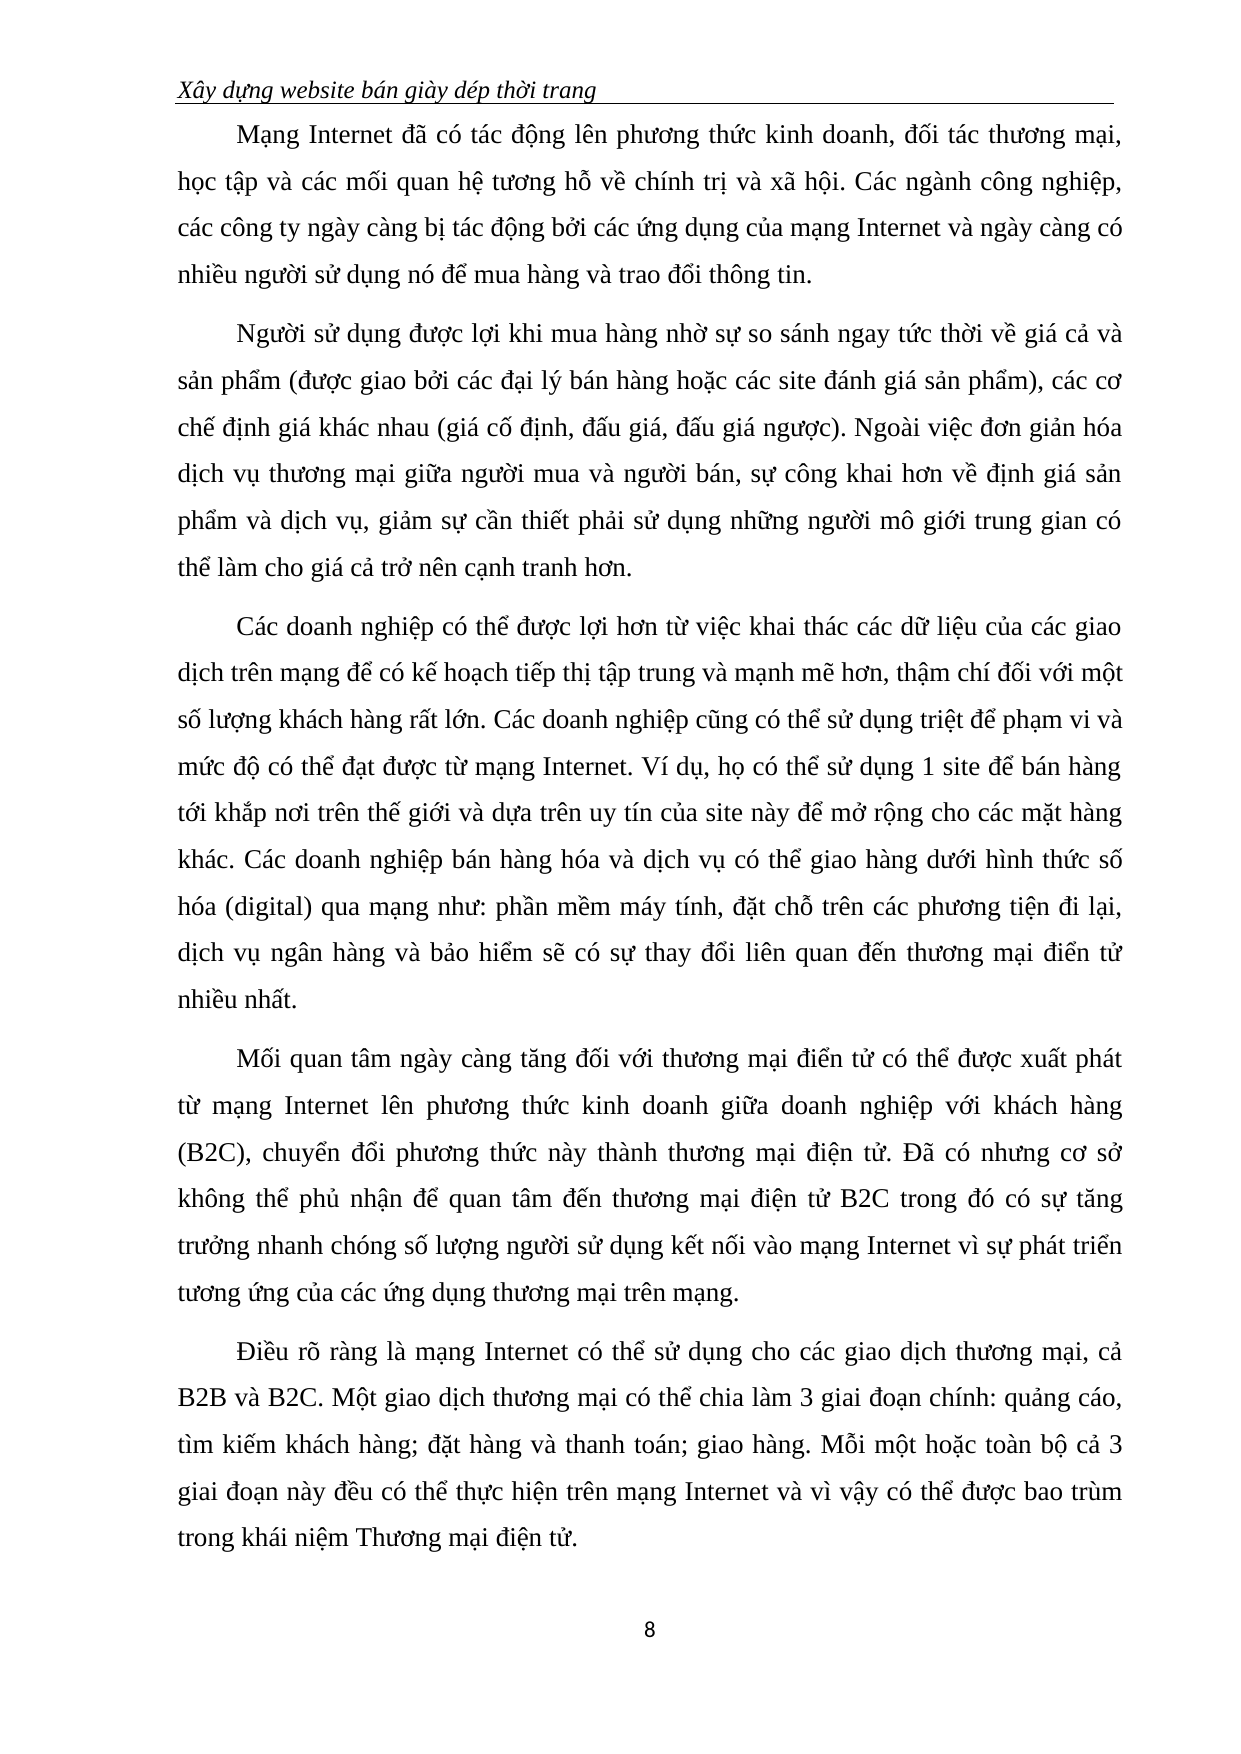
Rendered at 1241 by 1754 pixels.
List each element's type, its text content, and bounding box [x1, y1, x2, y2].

text Điều rõ ràng là mạng Internet có thể sử dụng cho các giao dịch thương mại, cả B2B và B2C. Một giao dịch thương mại có thể chia làm 3 giai đoạn chính: quảng cáo, tìm kiếm khách hàng; đặt hàng và thanh toán; giao hàng. Mỗi một hoặc toàn bộ cả 3 giai đoạn này đều có thể thực hiện trên mạng Internet và vì vậy có thể được bao trùm trong khái niệm Thương mại điện tử. [177, 1335, 1124, 1553]
text Các doanh nghiệp có thể được lợi hơn từ việc khai thác các dữ liệu của các giao dịch trên mạng để có kế hoạch tiếp thị tập trung và mạnh mẽ hơn, thậm chí đối với một số lượng khách hàng rất lớn. Các doanh nghiệp cũng có thể sử dụng triệt để phạm vi và mức độ có thể đạt được từ mạng Internet. Ví dụ, họ có thể sử dụng 1 site để bán hàng tới khắp nơi trên thế giới và dựa trên uy tín của site này để mở rộng cho các mặt hàng khác. Các doanh nghiệp bán hàng hóa và dịch vụ có thể giao hàng dưới hình thức số hóa (digital) qua mạng như: phần mềm máy tính, đặt chỗ trên các phương tiện đi lại, dịch vụ ngân hàng và bảo hiểm sẽ có sự thay đổi liên quan đến thương mại điển tử nhiều nhất. [177, 610, 1124, 1014]
text Người sử dụng được lợi khi mua hàng nhờ sự so sánh ngay tức thời về giá cả và sản phẩm (được giao bởi các đại lý bán hàng hoặc các site đánh giá sản phẩm), các cơ chế định giá khác nhau (giá cố định, đấu giá, đấu giá ngược). Ngoài việc đơn giản hóa dịch vụ thương mại giữa người mua và người bán, sự công khai hơn về định giá sản phẩm và dịch vụ, giảm sự cần thiết phải sử dụng những người mô giới trung gian có thể làm cho giá cả trở nên cạnh tranh hơn. [177, 317, 1124, 582]
text Mạng Internet đã có tác động lên phương thức kinh doanh, đối tác thương mại, học tập và các mối quan hệ tương hỗ về chính trị và xã hội. Các ngành công nghiệp, các công ty ngày càng bị tác động bởi các ứng dụng của mạng Internet và ngày càng có nhiều người sử dụng nó để mua hàng và trao đổi thông tin. [177, 118, 1124, 289]
text Mối quan tâm ngày càng tăng đối với thương mại điển tử có thể được xuất phát từ mạng Internet lên phương thức kinh doanh giữa doanh nghiệp với khách hàng (B2C), chuyển đổi phương thức này thành thương mại điện tử. Đã có nhưng cơ sở không thể phủ nhận để quan tâm đến thương mại điện tử B2C trong đó có sự tăng trưởng nhanh chóng số lượng người sử dụng kết nối vào mạng Internet vì sự phát triển tương ứng của các ứng dụng thương mại trên mạng. [177, 1042, 1124, 1307]
